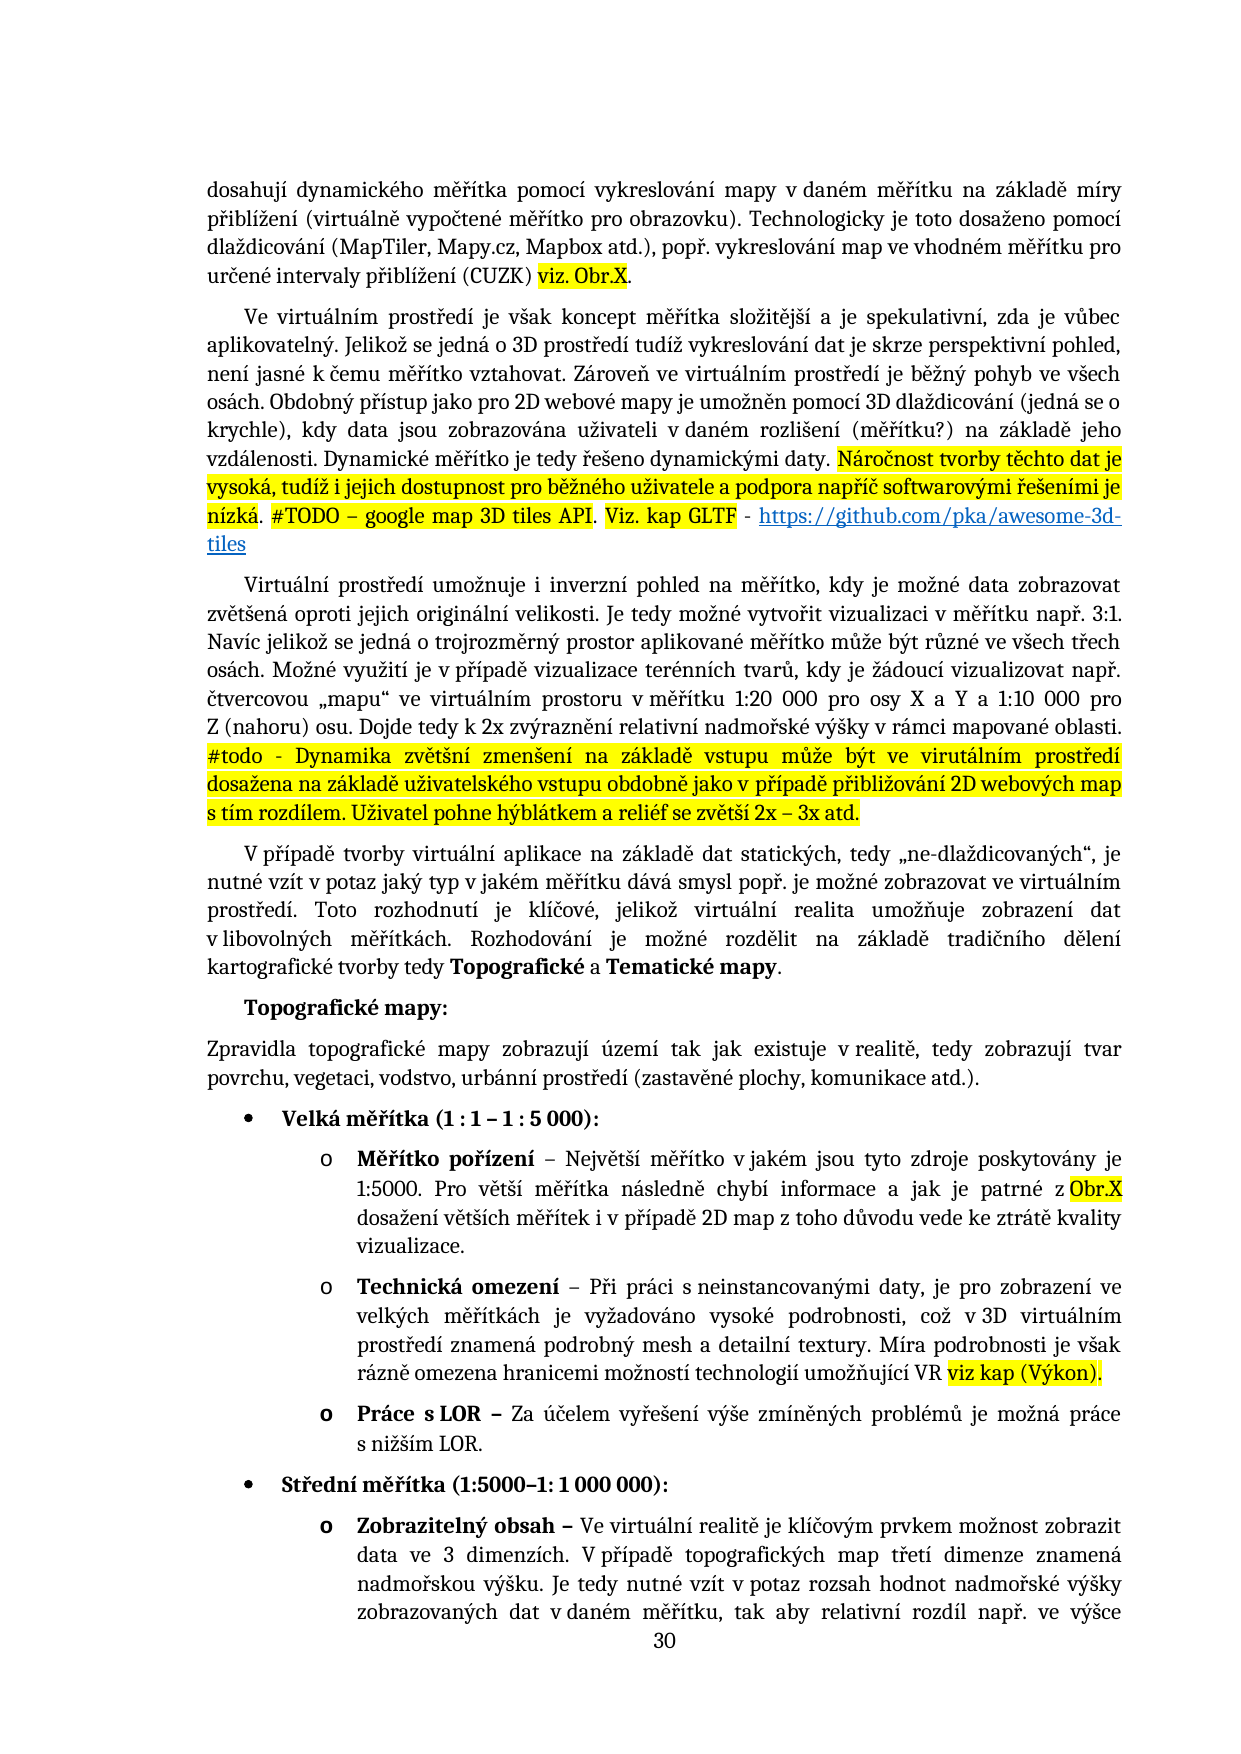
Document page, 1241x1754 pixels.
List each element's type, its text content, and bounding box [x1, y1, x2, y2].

text Zpravidla topografické mapy zobrazují území tak jak existuje v realitě, tedy zobrazují tvar povrchu, vegetaci, vodstvo, urbánní prostředí (zastavěné plochy, komunikace atd.). [207, 1036, 1122, 1091]
list Práce s LOR – Za účelem vyřešení výše zmíněných problémů je možná práce s nižším LOR. [319, 1401, 1122, 1457]
text V případě tvorby virtuální aplikace na základě dat statických, tedy „ne-dlaždicovaných“, je nutné vzít v potaz jaký typ v jakém měřítku dává smysl popř. je možné zobrazovat ve virtuálním prostředí. Toto rozhodnutí je klíčové, jelikož virtuální realita umožňuje zobrazení dat v libovolných měřítkách. Rozhodování je možné rozdělit na základě tradičního dělení kartografické tvorby tedy Topografické a Tematické mapy. [207, 840, 1122, 980]
text Ve virtuálním prostředí je však koncept měřítka složitější a je spekulativní, zda je vůbec aplikovatelný. Jelikož se jedná o 3D prostředí tudíž vykreslování dat je skrze perspektivní pohled, není jasné k čemu měřítko vztahovat. Zároveň ve virtuálním prostředí je běžný pohyb ve všech osách. Obdobný přístup jako pro 2D webové mapy je umožněn pomocí 3D dlaždicování (jedná se o krychle), kdy data jsou zobrazována uživateli v daném rozlišení (měřítku?) na základě jeho vzdálenosti. Dynamické měřítko je tedy řešeno dynamickými daty. Náročnost tvorby těchto dat je vysoká, tudíž i jejich dostupnost pro běžného uživatele a podpora napříč softwarovými řešeními je nízká. #TODO – google map 3D tiles API. Viz. kap GLTF - https://github.com/pka/awesome-3d-tiles [207, 303, 1122, 474]
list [319, 1512, 1122, 1625]
list Velká měřítka (1 : 1 – 1 : 5 000): [244, 1105, 1122, 1132]
text Topografické mapy: [207, 995, 1122, 1021]
list Střední měřítka (1:5000–1: 1 000 000): [244, 1472, 1122, 1498]
list Technická omezení – Při práci s neinstancovanými daty, je pro zobrazení ve velkých měřítkách je vyžadováno vysoké podrobnosti, což v 3D virtuálním prostředí znamená podrobný mesh a detailní textury. Míra podrobnosti je však rázně omezena hranicemi možností technologií umožňující VR viz kap (Výkon). [319, 1274, 1122, 1386]
text Ve virtuálním prostředí je však koncept měřítka složitější a je spekulativní, zda je vůbec aplikovatelný. Jelikož se jedná o 3D prostředí tudíž vykreslování dat je skrze perspektivní pohled, není jasné k čemu měřítko vztahovat. Zároveň ve virtuálním prostředí je běžný pohyb ve všech osách. Obdobný přístup jako pro 2D webové mapy je umožněn pomocí 3D dlaždicování (jedná se o krychle), kdy data jsou zobrazována uživateli v daném rozlišení (měřítku?) na základě jeho vzdálenosti. Dynamické měřítko je tedy řešeno dynamickými daty. Náročnost tvorby těchto dat je vysoká, tudíž i jejich dostupnost pro běžného uživatele a podpora napříč softwarovými řešeními je nízká. #TODO – google map 3D tiles API. Viz. kap GLTF - https://github.com/pka/awesome-3d-tiles [207, 500, 1122, 557]
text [207, 177, 1122, 289]
list Měřítko pořízení – Největší měřítko v jakém jsou tyto zdroje poskytovány je 1:5000. Pro větší měřítka následně chybí informace a jak je patrné z Obr.X dosažení větších měřítek i v případě 2D map z toho důvodu vede ke ztrátě kvality vizualizace. [319, 1146, 1122, 1259]
text Virtuální prostředí umožnuje i inverzní pohled na měřítko, kdy je možné data zobrazovat zvětšená oproti jejich originální velikosti. Je tedy možné vytvořit vizualizaci v měřítku např. 3:1. Navíc jelikož se jedná o trojrozměrný prostor aplikované měřítko může být různé ve všech třech osách. Možné využití je v případě vizualizace terénních tvarů, kdy je žádoucí vizualizovat např. čtvercovou „mapu“ ve virtuálním prostoru v měřítku 1:20 000 pro osy X a Y a 1:10 000 pro Z (nahoru) osu. Dojde tedy k 2x zvýraznění relativní nadmořské výšky v rámci mapované oblasti. #todo - Dynamika zvětšní zmenšení na základě vstupu může být ve virutálním prostředí dosažena na základě uživatelského vstupu obdobně jako v případě přibližování 2D webových map s tím rozdílem. Uživatel pohne hýblátkem a reliéf se zvětší 2x – 3x atd. [207, 572, 1122, 743]
